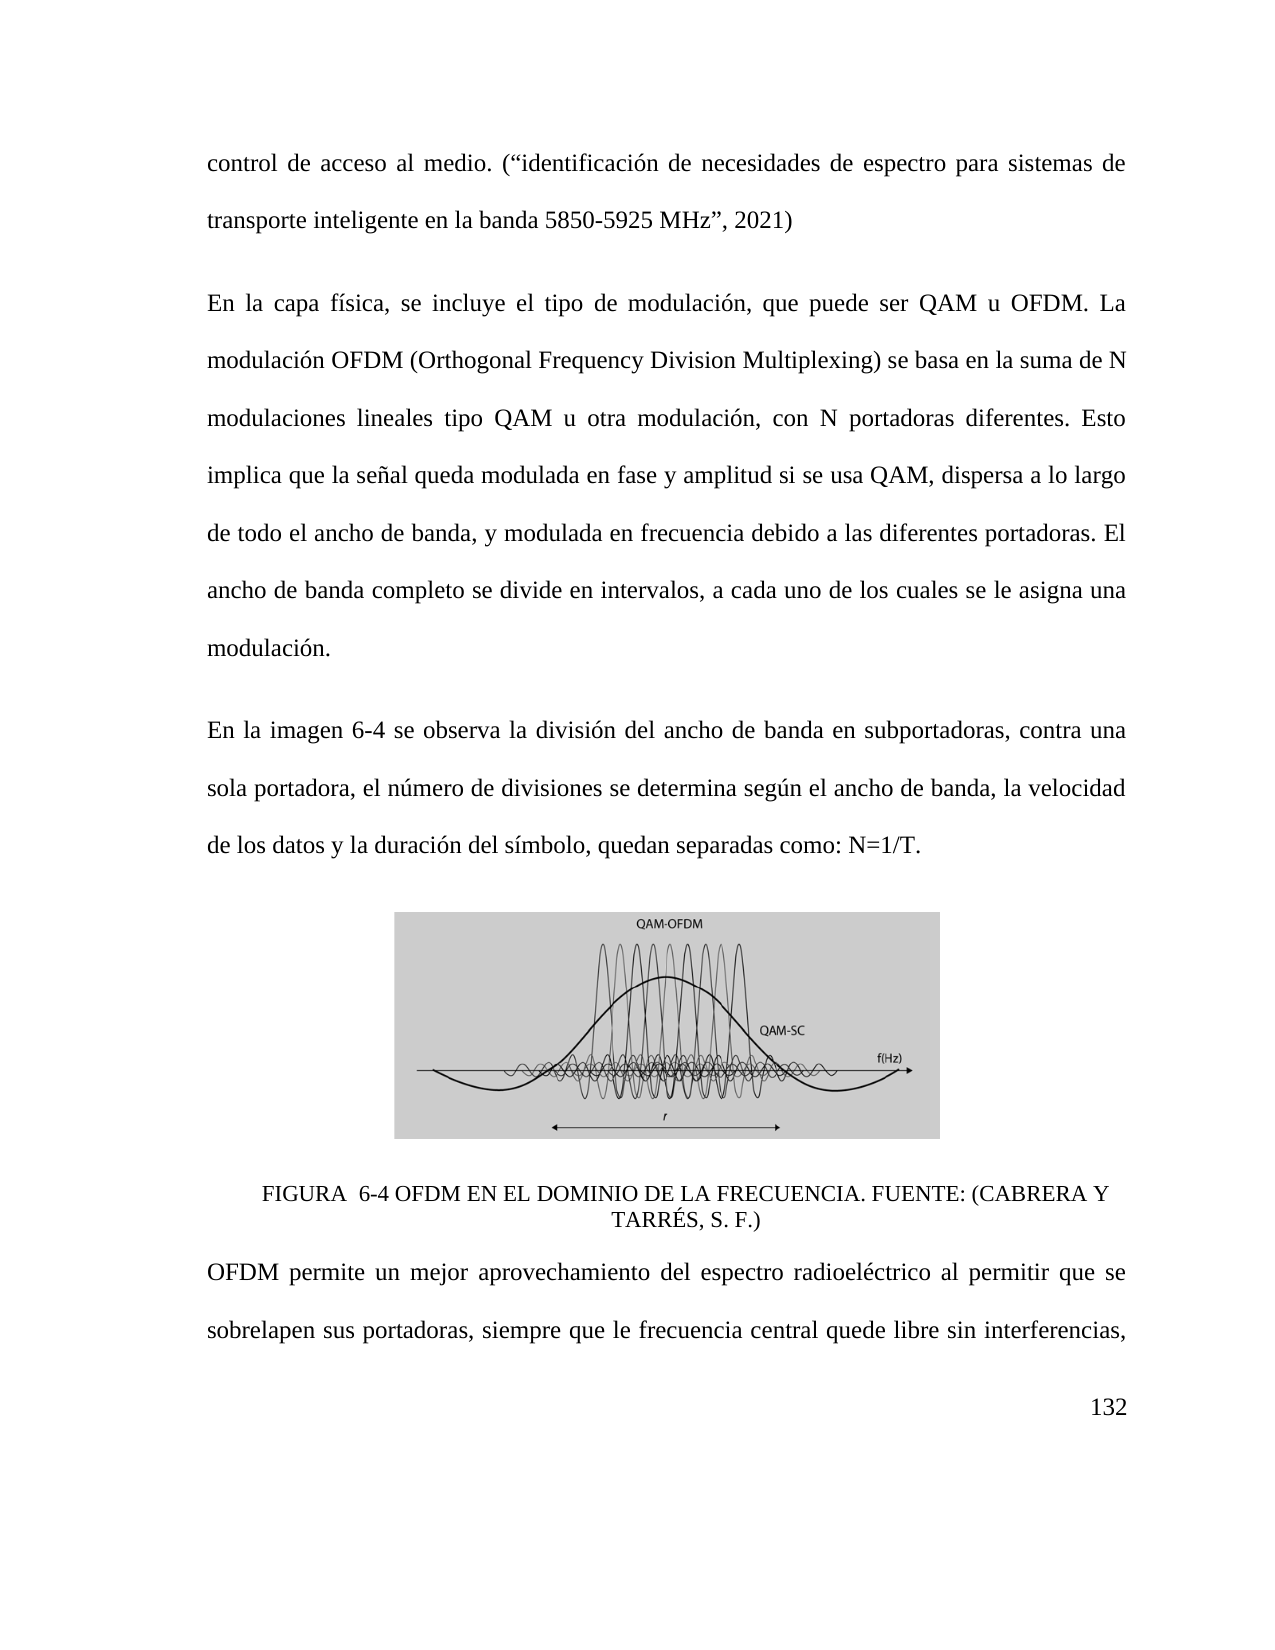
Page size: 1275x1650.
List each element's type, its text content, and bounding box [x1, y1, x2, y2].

text En la imagen 6-4 se observa la división del ancho de banda en subportadoras, contra una sola portadora, el número de divisiones se determina según el ancho de banda, la velocidad de los datos y la duración del símbolo, quedan separadas como: N=1/T. [207, 715, 1127, 859]
text En la capa física, se incluye el tipo de modulación, que puede ser QAM u OFDM. La modulación OFDM (Orthogonal Frequency Division Multiplexing) se basa en la suma de N modulaciones lineales tipo QAM u otra modulación, con N portadoras diferentes. Esto implica que la señal queda modulada en fase y amplitud si se usa QAM, dispersa a lo largo de todo el ancho de banda, y modulada en frecuencia debido a las diferentes portadoras. El ancho de banda completo se divide en intervalos, a cada uno de los cuales se le asigna una modulación. [207, 288, 1127, 661]
picture [394, 912, 940, 1139]
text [207, 1257, 1127, 1343]
text Figura 6-4 OFDM en el dominio de la frecuencia. Fuente: (Cabrera y Tarrés, s. f.) [244, 1179, 1127, 1232]
